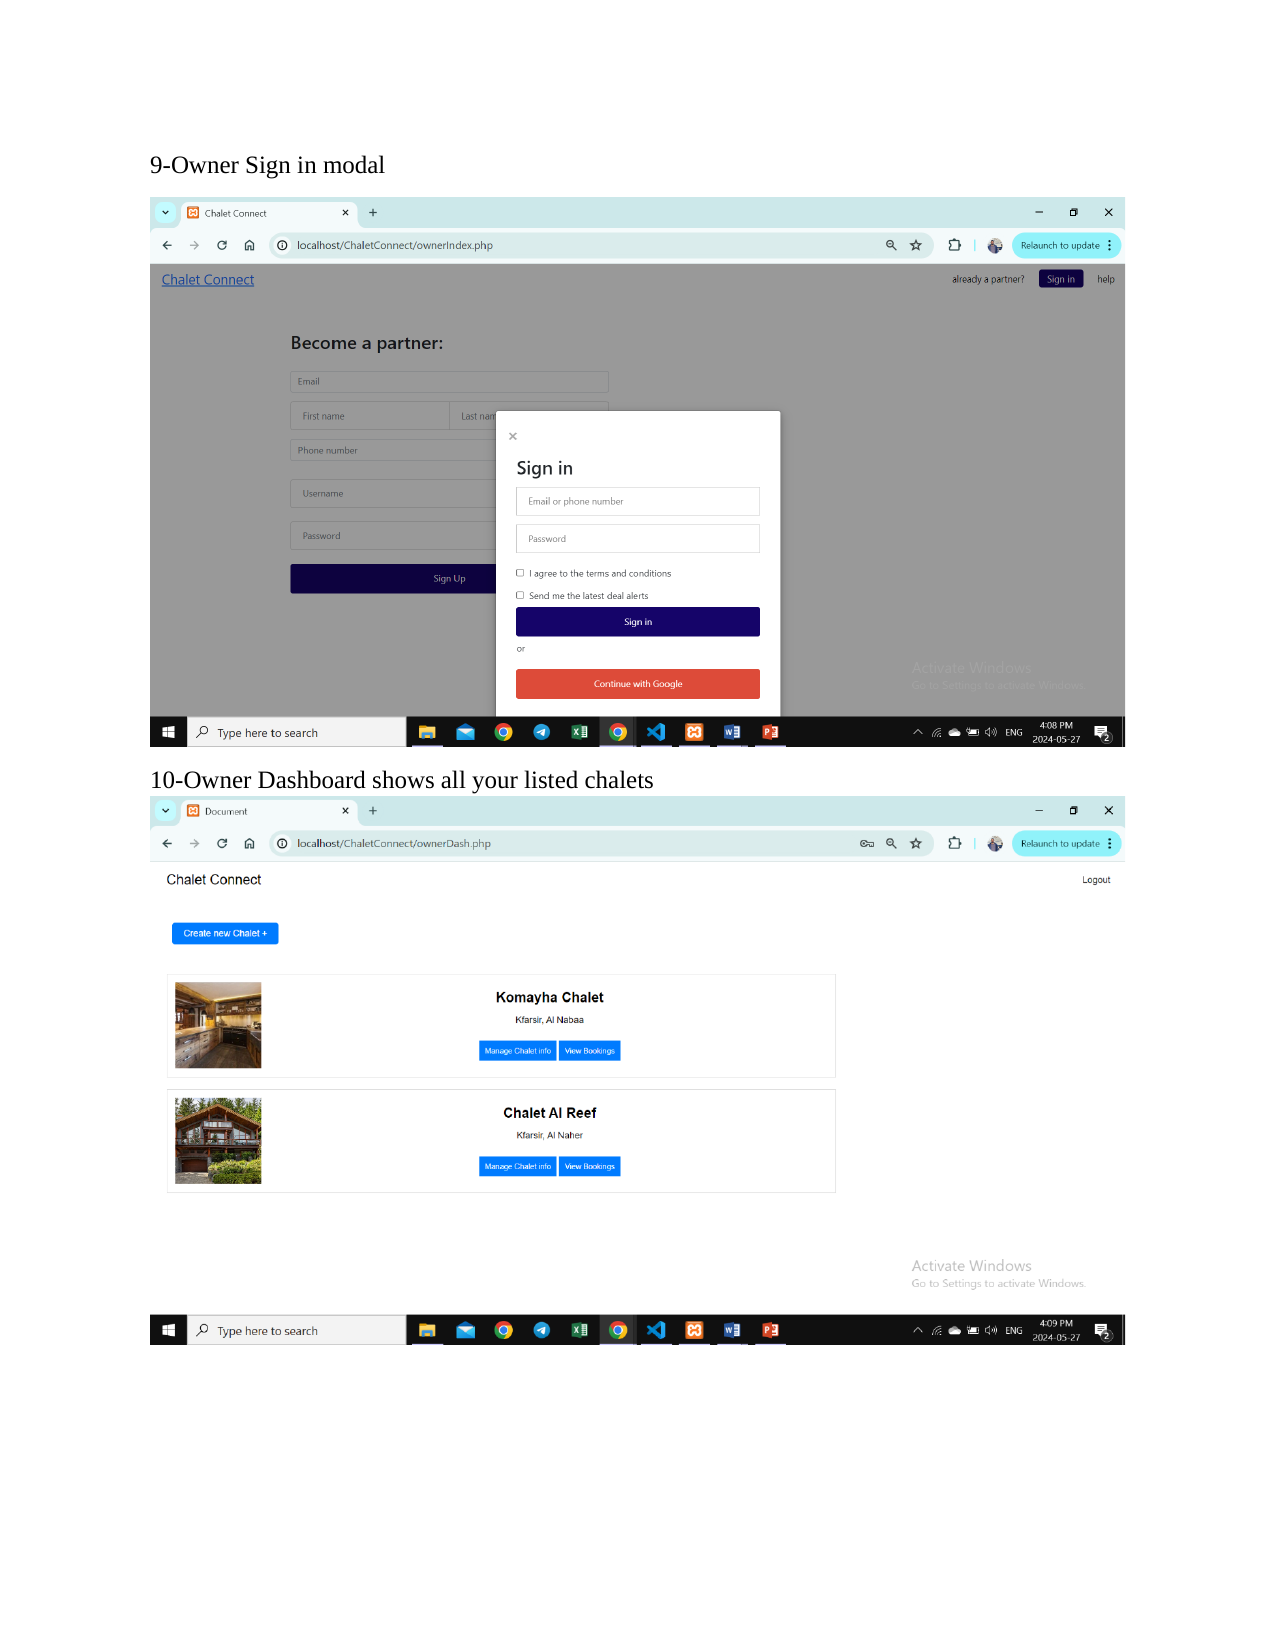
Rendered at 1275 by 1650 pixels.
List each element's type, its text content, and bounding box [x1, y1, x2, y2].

text 9-Owner Sign in modal [150, 150, 1125, 179]
picture [150, 197, 1125, 747]
picture [150, 796, 1125, 1345]
text 10-Owner Dashboard shows all your listed chalets [150, 765, 1125, 796]
